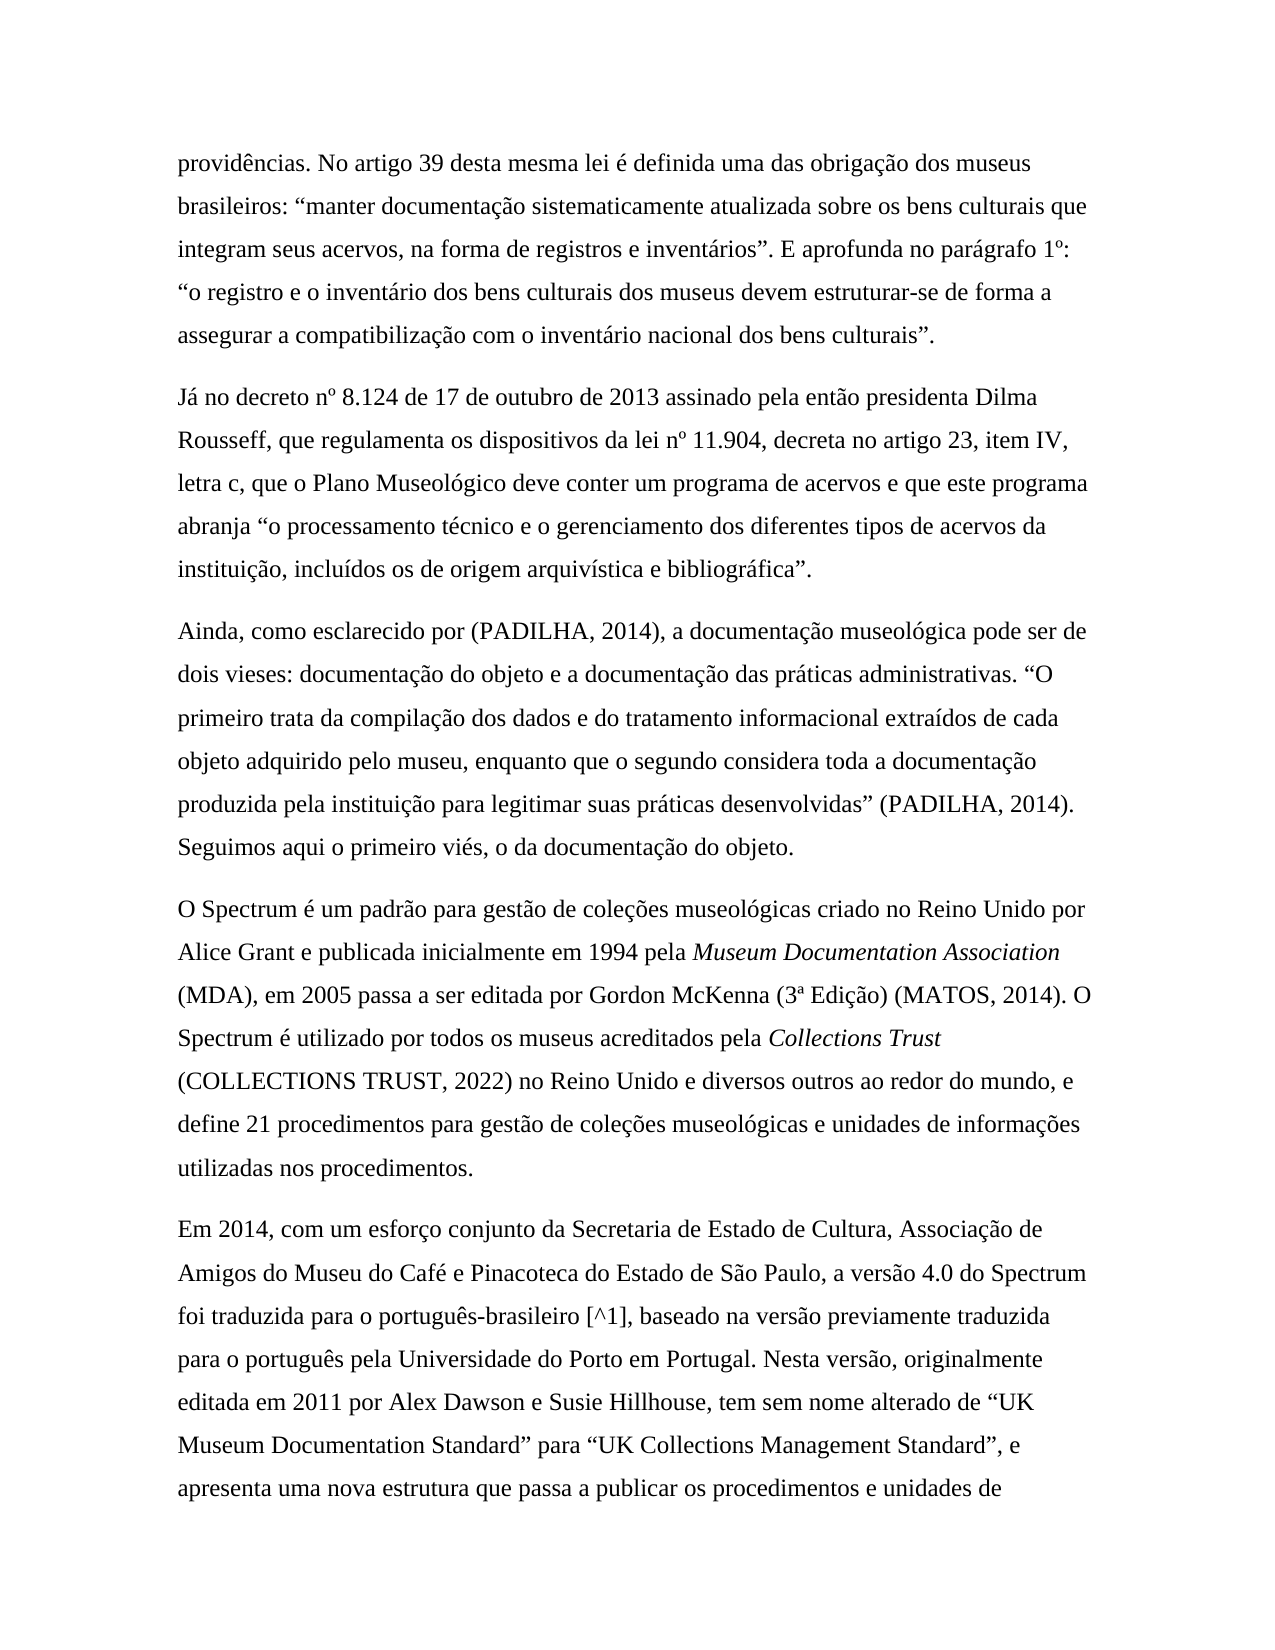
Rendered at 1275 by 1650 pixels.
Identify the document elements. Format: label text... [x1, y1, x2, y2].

text O Spectrum é um padrão para gestão de coleções museológicas criado no Reino Unido por Alice Grant e publicada inicialmente em 1994 pela Museum Documentation Association (MDA), em 2005 passa a ser editada por Gordon McKenna (3ª Edição) (MATOS, 2014). O Spectrum é utilizado por todos os museus acreditados pela Collections Trust (COLLECTIONS TRUST, 2022) no Reino Unido e diversos outros ao redor do mundo, e define 21 procedimentos para gestão de coleções museológicas e unidades de informações utilizadas nos procedimentos. [177, 894, 1098, 1181]
text Já no decreto nº 8.124 de 17 de outubro de 2013 assinado pela então presidenta Dilma Rousseff, que regulamenta os dispositivos da lei nº 11.904, decreta no artigo 23, item IV, letra c, que o Plano Museológico deve conter um programa de acervos e que este programa abranja “o processamento técnico e o gerenciamento dos diferentes tipos de acervos da instituição, incluídos os de origem arquivística e bibliográfica”. [177, 382, 1098, 583]
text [177, 1214, 1098, 1502]
text Ainda, como esclarecido por (PADILHA, 2014), a documentação museológica pode ser de dois vieses: documentação do objeto e a documentação das práticas administrativas. “O primeiro trata da compilação dos dados e do tratamento informacional extraídos de cada objeto adquirido pelo museu, enquanto que o segundo considera toda a documentação produzida pela instituição para legitimar suas práticas desenvolvidas” (PADILHA, 2014). Seguimos aqui o primeiro viés, o da documentação do objeto. [177, 616, 1098, 861]
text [177, 148, 1098, 349]
